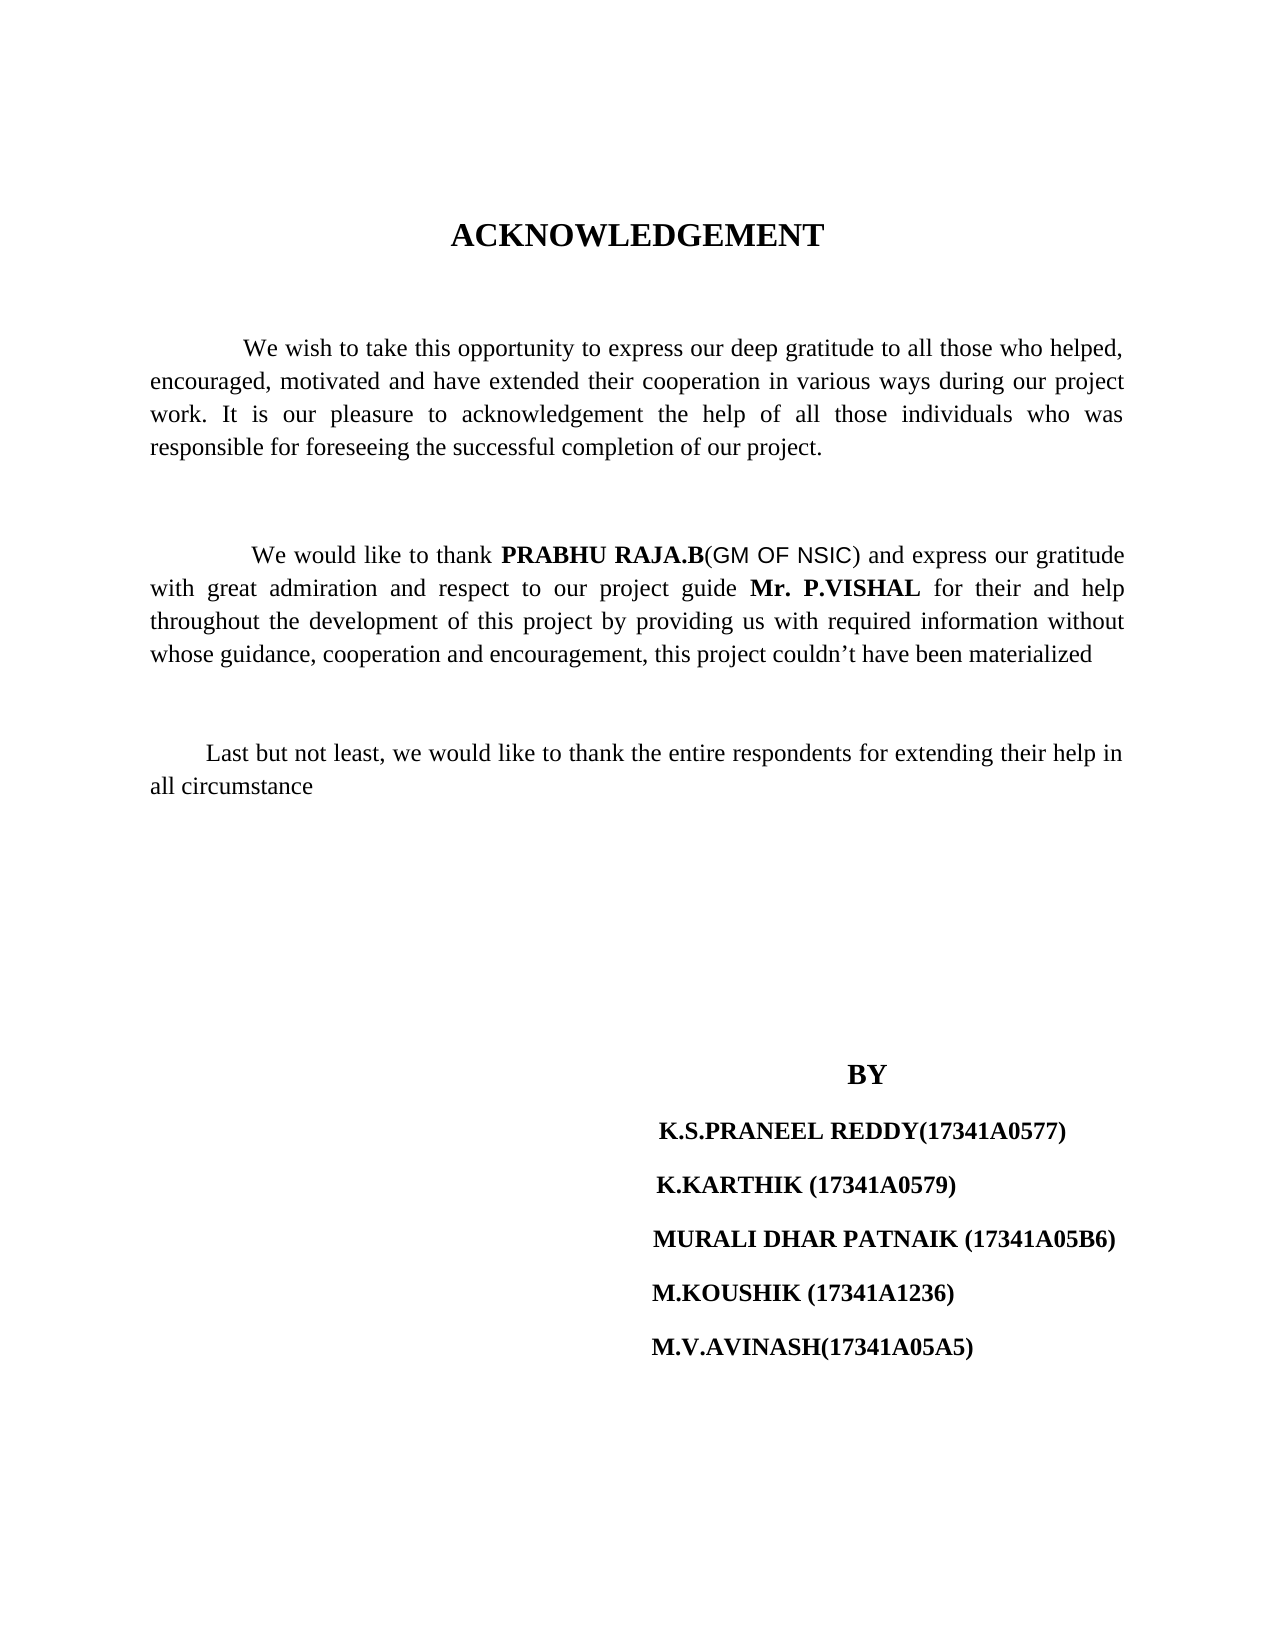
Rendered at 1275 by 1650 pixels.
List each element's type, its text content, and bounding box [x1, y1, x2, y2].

text We wish to take this opportunity to express our deep gratitude to all those who helped, encouraged, motivated and have extended their cooperation in various ways during our project work. It is our pleasure to acknowledgement the help of all those individuals who was responsible for foreseeing the successful completion of our project. [150, 333, 1125, 461]
text K.KARTHIK (17341A0579) [150, 1170, 1125, 1199]
text BY [150, 1057, 1125, 1091]
text We would like to thank PRABHU RAJA.B(GM OF NSIC) and express our gratitude with great admiration and respect to our project guide Mr. P.VISHAL for their and help throughout the development of this project by providing us with required information without whose guidance, cooperation and encouragement, this project couldn’t have been materialized [150, 540, 1125, 667]
text Last but not least, we would like to thank the entire respondents for extending their help in all circumstance [150, 738, 1125, 800]
text MURALI DHAR PATNAIK (17341A05B6) [150, 1224, 1125, 1253]
text M.KOUSHIK (17341A1236) [150, 1278, 1125, 1307]
text ACKNOWLEDGEMENT [150, 215, 1125, 253]
text K.S.PRANEEL REDDY(17341A0577) [150, 1116, 1125, 1145]
text M.V.AVINASH(17341A05A5) [150, 1332, 1125, 1361]
